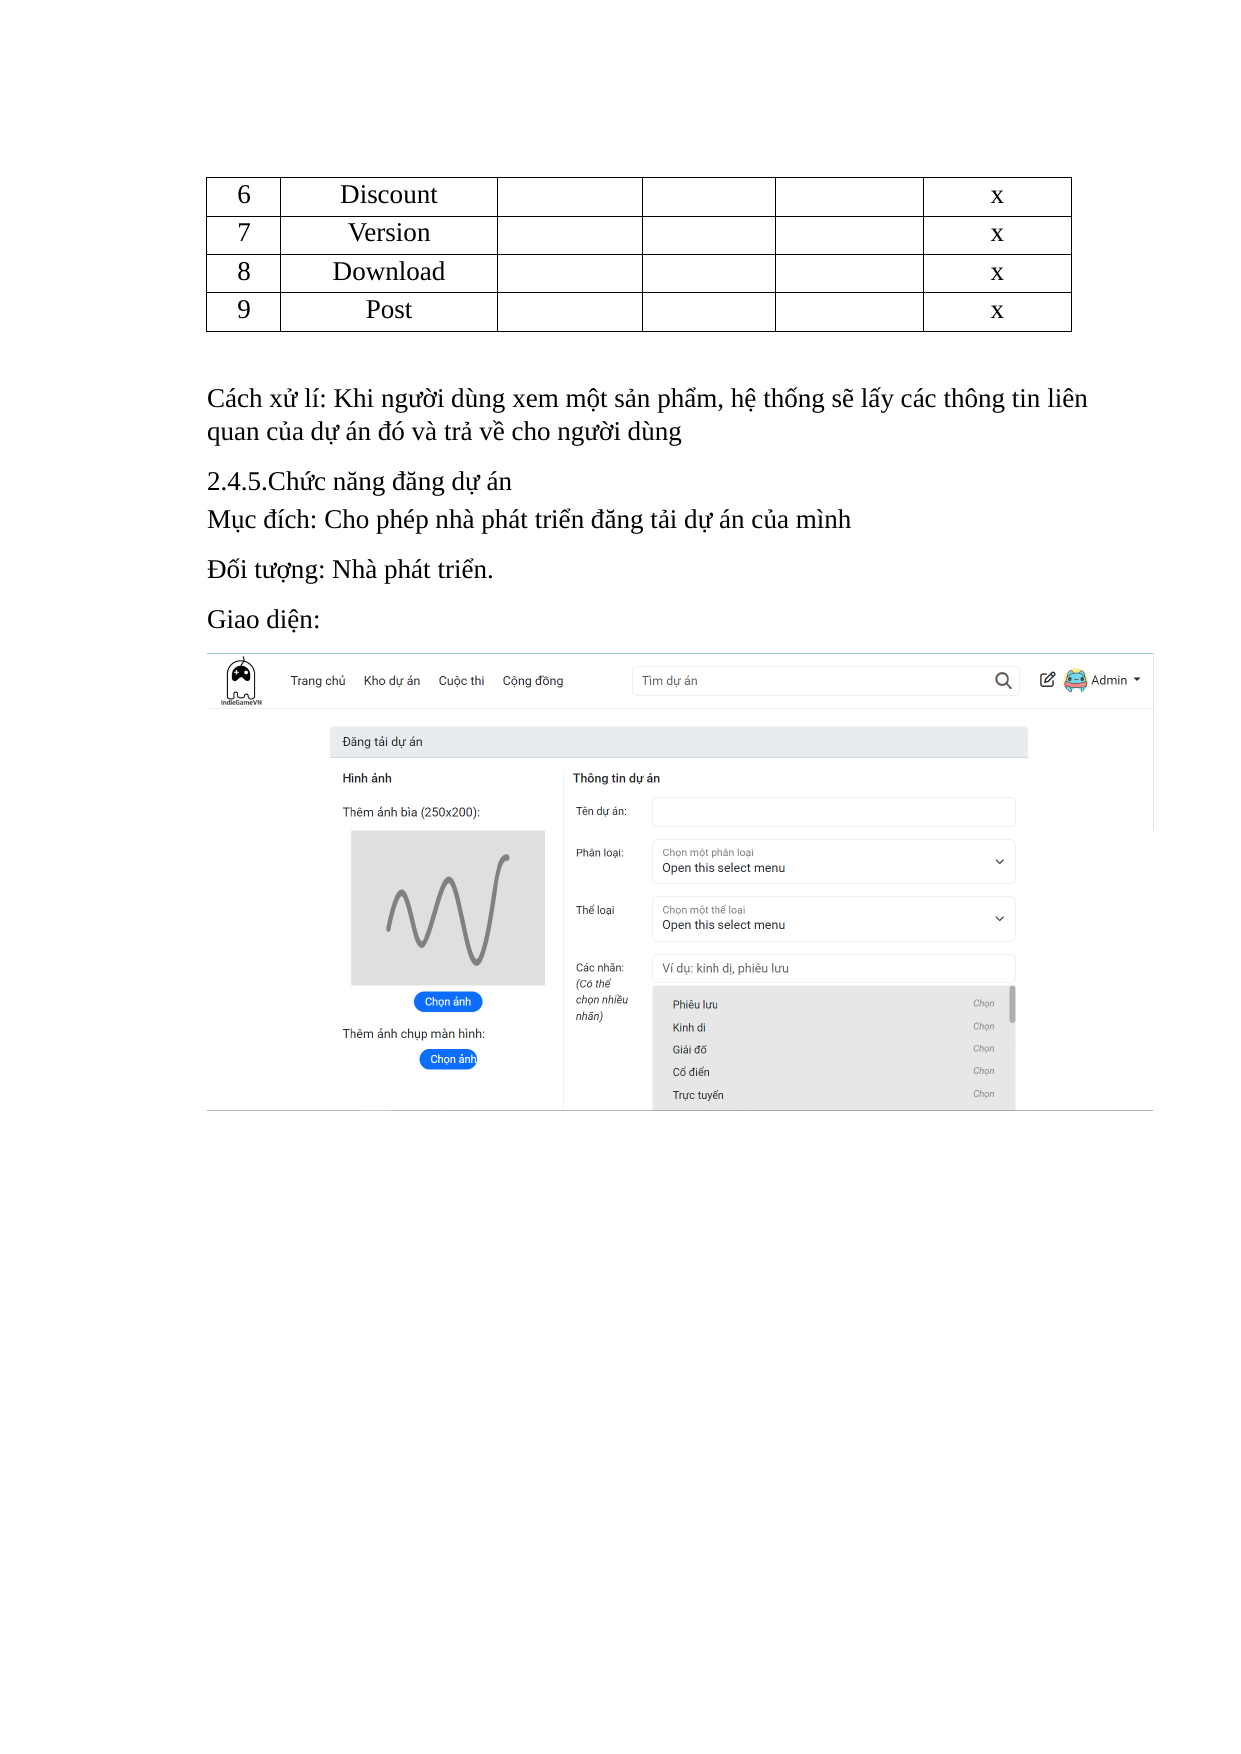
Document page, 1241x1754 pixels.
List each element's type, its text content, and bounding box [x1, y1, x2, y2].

table_cell Version [281, 217, 497, 254]
table_cell [776, 217, 923, 254]
table_cell [498, 255, 642, 292]
table_cell [643, 293, 775, 331]
table_cell [776, 178, 923, 216]
table_cell Post [281, 293, 497, 331]
table_cell [643, 217, 775, 254]
table_cell [498, 217, 642, 254]
table_cell x [924, 178, 1071, 216]
table_cell Discount [281, 178, 497, 216]
text Cách xử lí: Khi người dùng xem một sản phẩm, hệ thống sẽ lấy các thông tin liên quan của dự án đó và trả về cho người dùng [207, 382, 1122, 446]
table_cell [498, 293, 642, 331]
subtitle Chức năng đăng dự án [207, 466, 1122, 497]
table_cell [776, 293, 923, 331]
table_cell x [924, 217, 1071, 254]
text Giao diện: [207, 603, 1122, 634]
picture [206, 653, 1154, 1111]
table_cell 6 [207, 178, 280, 216]
table_cell 8 [207, 255, 280, 292]
table_cell [643, 178, 775, 216]
table_cell Download [281, 255, 497, 292]
table_cell x [924, 293, 1071, 331]
table_cell 9 [207, 293, 280, 331]
table_cell 7 [207, 217, 280, 254]
table_cell [643, 255, 775, 292]
table_cell x [924, 255, 1071, 292]
table_cell [498, 178, 642, 216]
table_cell [776, 255, 923, 292]
text Mục đích: Cho phép nhà phát triển đăng tải dự án của mình [207, 503, 1122, 534]
text Đối tượng: Nhà phát triển. [207, 553, 1122, 584]
